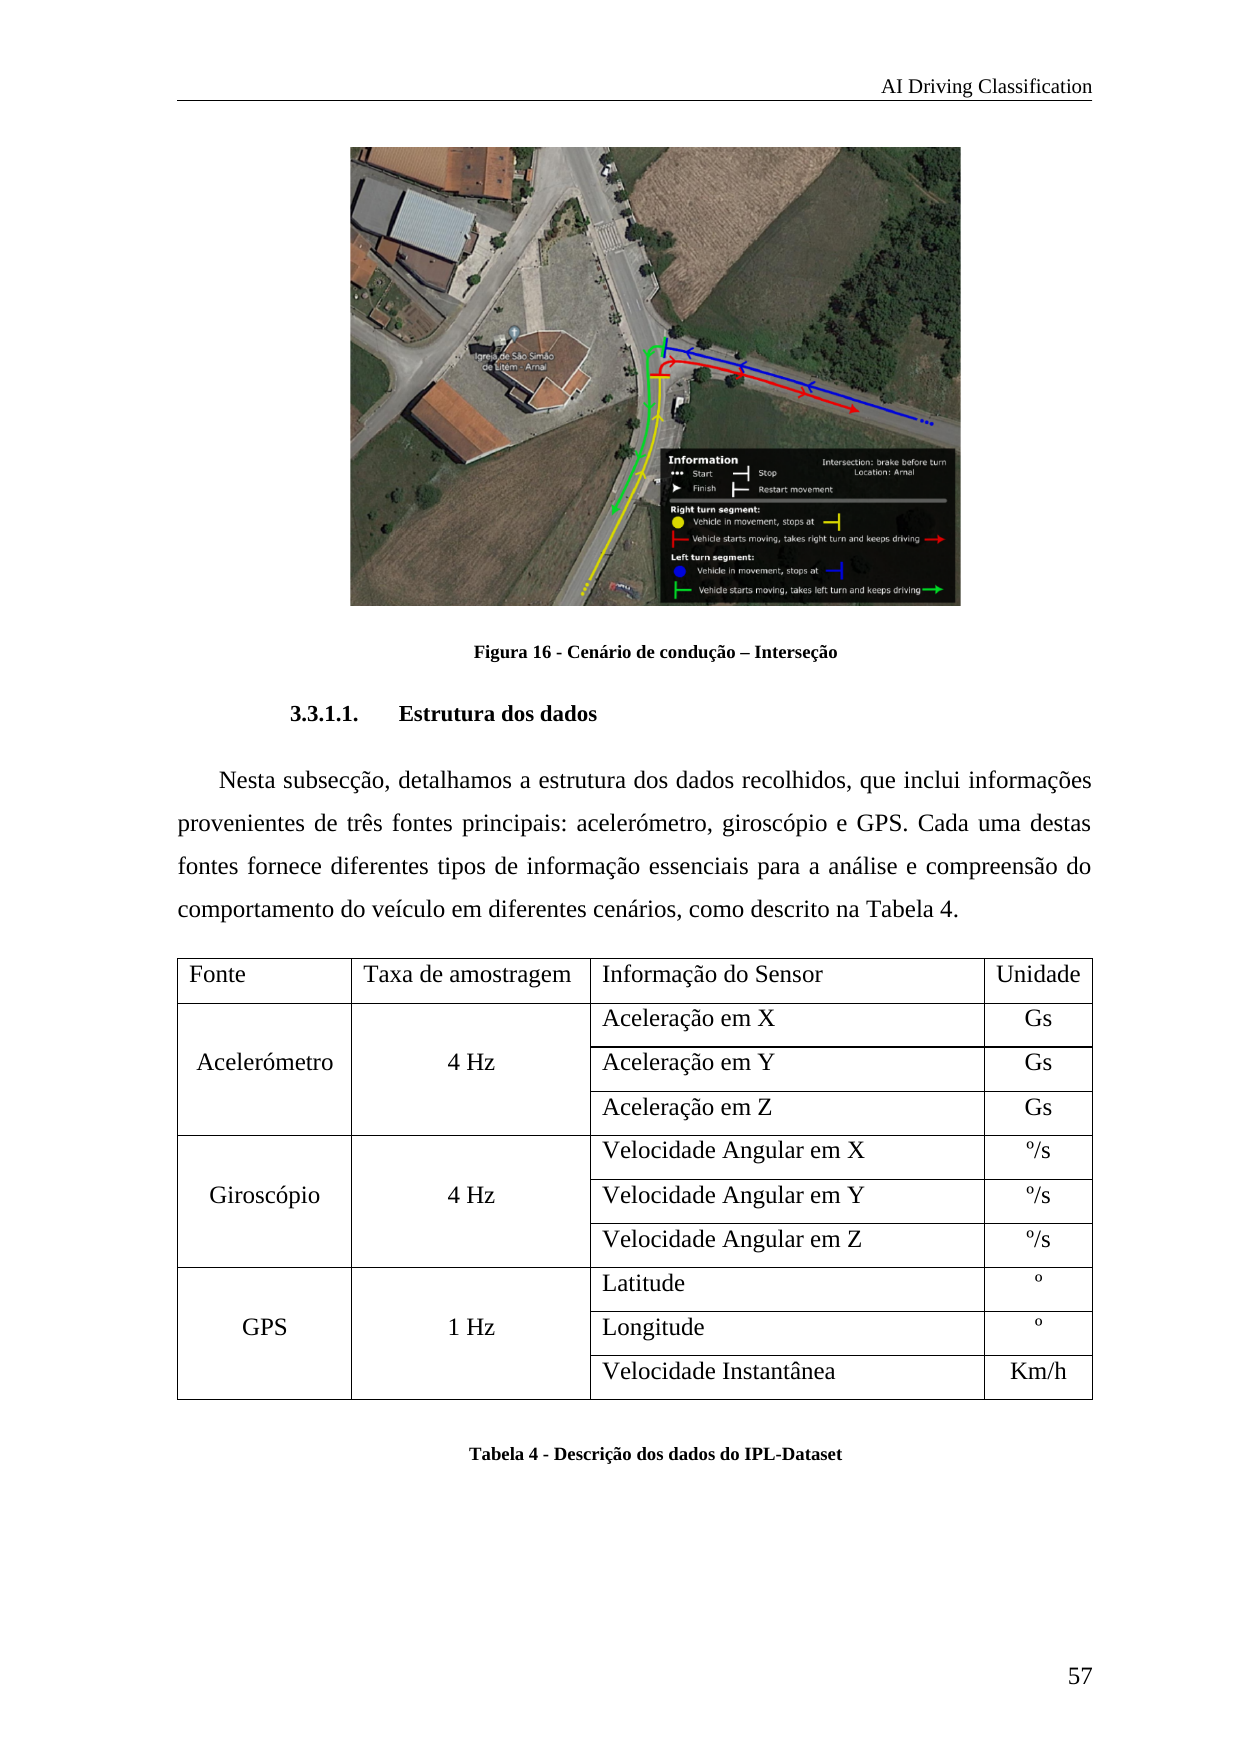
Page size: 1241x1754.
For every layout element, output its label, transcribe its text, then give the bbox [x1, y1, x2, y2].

table_cell º/s [985, 1136, 1092, 1179]
table_cell º [985, 1312, 1092, 1355]
table_header Informação do Sensor [591, 959, 984, 1002]
table_cell º/s [985, 1224, 1092, 1267]
text Tabela 4 - Descrição dos dados do IPL-Dataset [177, 1442, 1092, 1464]
table_cell Velocidade Angular em Y [591, 1180, 984, 1223]
table_header Fonte [178, 959, 351, 1002]
table_cell 4 Hz [352, 1136, 590, 1267]
table_cell Acelerómetro [178, 1004, 351, 1134]
table_cell Km/h [985, 1356, 1092, 1399]
table_cell Velocidade Angular em Z [591, 1224, 984, 1267]
table_cell Aceleração em Y [591, 1048, 984, 1091]
text Figura 16 - Cenário de condução – Interseção [177, 641, 1092, 662]
subtitle Estrutura dos dados [290, 700, 1092, 726]
table_cell º [985, 1268, 1092, 1311]
table_header Unidade [985, 959, 1092, 1002]
table_cell Gs [985, 1092, 1092, 1134]
table_cell Gs [985, 1048, 1092, 1091]
table_cell 4 Hz [352, 1004, 590, 1134]
table_cell Gs [985, 1004, 1092, 1046]
table_cell Velocidade Instantânea [591, 1356, 984, 1399]
table_header Taxa de amostragem [352, 959, 590, 1002]
table_cell GPS [178, 1268, 351, 1399]
picture [350, 147, 961, 606]
table_cell Velocidade Angular em X [591, 1136, 984, 1179]
table_cell Aceleração em Z [591, 1092, 984, 1134]
table_cell Longitude [591, 1312, 984, 1355]
table_cell º/s [985, 1180, 1092, 1223]
table_cell Giroscópio [178, 1136, 351, 1267]
table_cell Aceleração em X [591, 1004, 984, 1046]
text Nesta subsecção, detalhamos a estrutura dos dados recolhidos, que inclui informações provenientes de três fontes principais: acelerómetro, giroscópio e GPS. Cada uma destas fontes fornece diferentes tipos de informação essenciais para a análise e compreensão do comportamento do veículo em diferentes cenários, como descrito na Tabela 4. [177, 765, 1092, 923]
table_cell 1 Hz [352, 1268, 590, 1399]
table_cell Latitude [591, 1268, 984, 1311]
